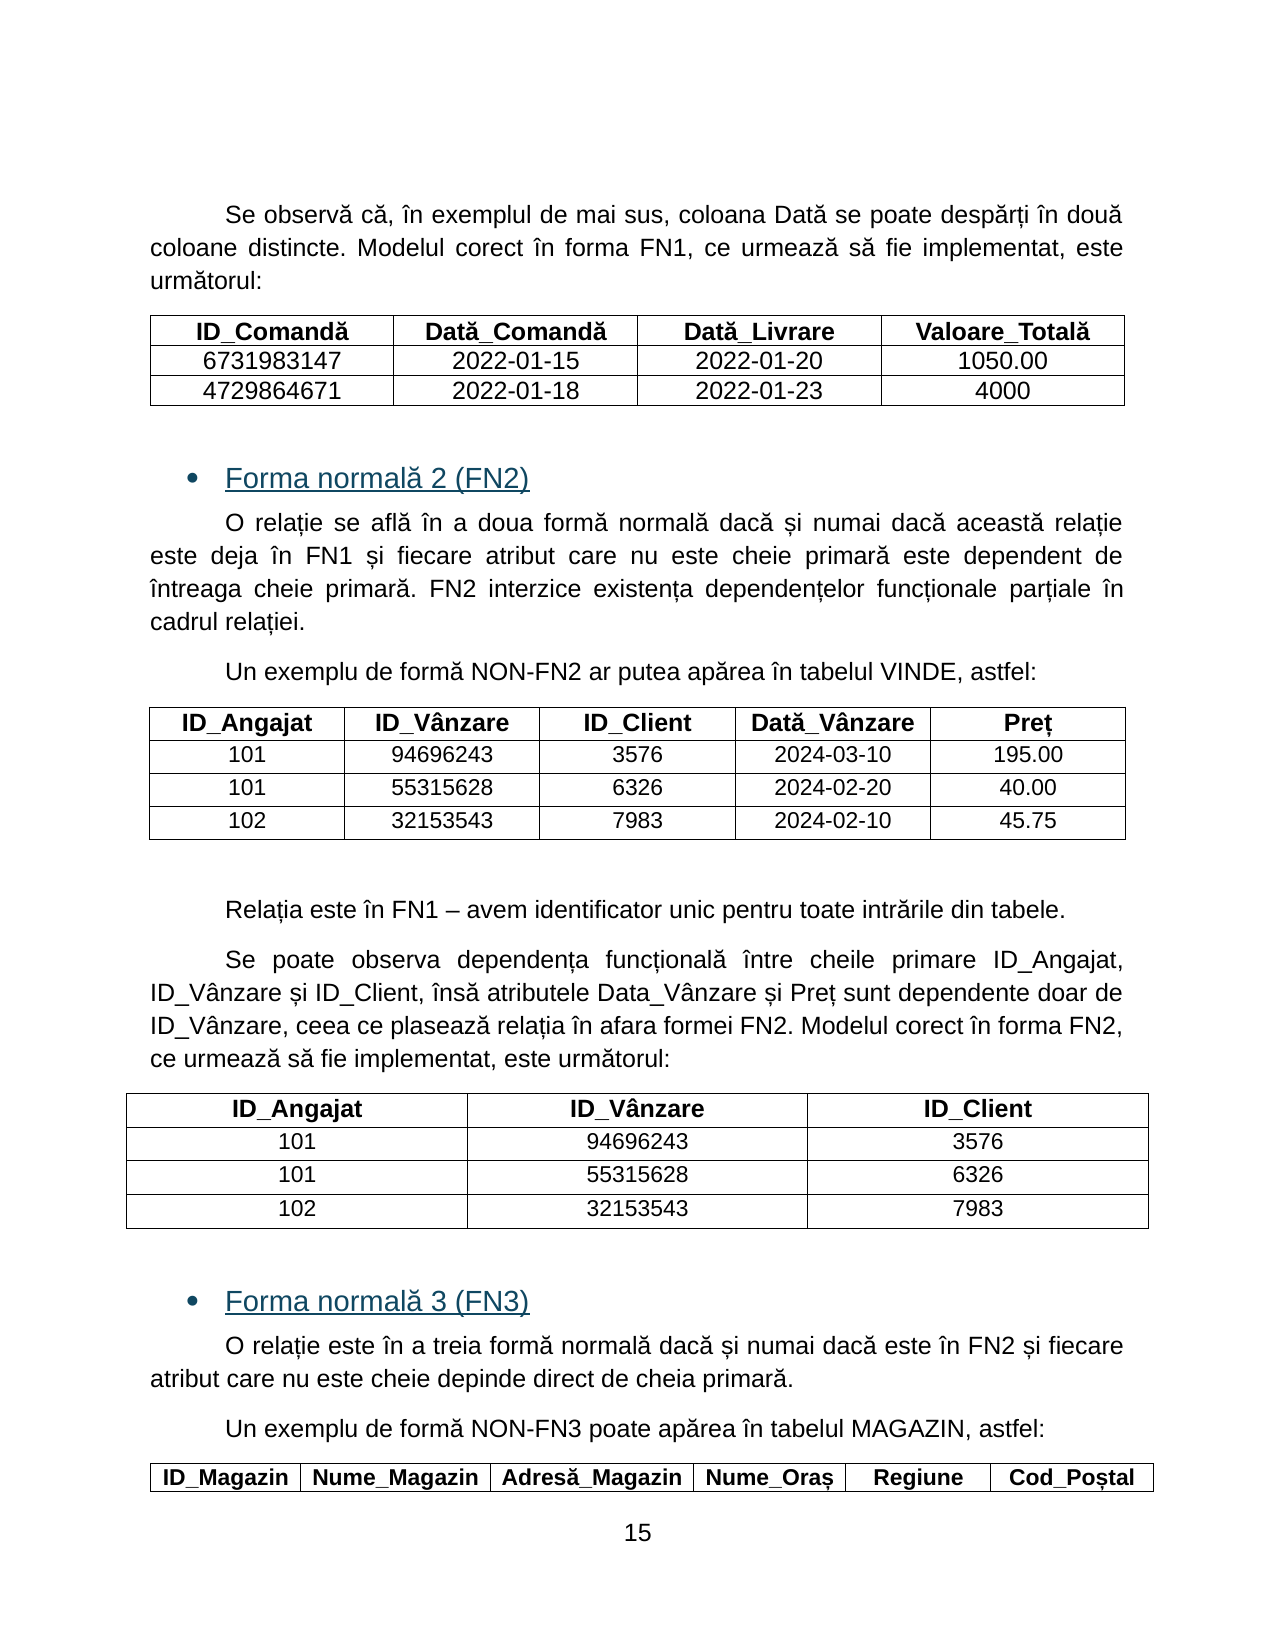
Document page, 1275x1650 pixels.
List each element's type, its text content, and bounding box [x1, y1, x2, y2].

table_cell 102 [150, 807, 344, 839]
table_header Dată_Livrare [638, 316, 881, 345]
table_cell 4000 [882, 376, 1124, 405]
table_header Preț [931, 708, 1125, 739]
table_cell 2022-01-23 [638, 376, 881, 405]
table_header ID_Comandă [151, 316, 393, 345]
table_cell 2024-03-10 [736, 741, 930, 773]
table_cell 101 [127, 1128, 467, 1160]
table_cell 6326 [808, 1161, 1148, 1194]
table_cell 195.00 [931, 741, 1125, 773]
table_cell 101 [150, 741, 344, 773]
table_cell 32153543 [468, 1195, 807, 1227]
table_cell 101 [127, 1161, 467, 1194]
text Se observă că, în exemplul de mai sus, coloana Dată se poate despărți în două coloane distincte. Modelul corect în forma FN1, ce urmează să fie implementat, este următorul: [150, 200, 1125, 294]
table_header ID_Client [540, 708, 735, 739]
table_cell 40.00 [931, 774, 1125, 806]
table_cell 55315628 [345, 774, 539, 806]
table_cell 102 [127, 1195, 467, 1227]
table_header Adresă_Magazin [491, 1464, 693, 1491]
table_cell 4729864671 [151, 376, 393, 405]
table_cell 2022-01-20 [638, 346, 881, 375]
subtitle Forma normală 3 (FN3) [187, 1284, 1125, 1317]
text Un exemplu de formă NON-FN3 poate apărea în tabelul MAGAZIN, astfel: [150, 1413, 1125, 1442]
table_header ID_Magazin [151, 1464, 300, 1491]
table_header ID_Angajat [150, 708, 344, 739]
table_header Dată_Vânzare [736, 708, 930, 739]
table_cell 2022-01-18 [394, 376, 637, 405]
table_cell 94696243 [468, 1128, 807, 1160]
table_cell 32153543 [345, 807, 539, 839]
text Relația este în FN1 – avem identificator unic pentru toate intrările din tabele. [150, 895, 1125, 924]
table_cell 1050.00 [882, 346, 1124, 375]
table_header Dată_Comandă [394, 316, 637, 345]
table_header ID_Angajat [127, 1094, 467, 1127]
subtitle Forma normală 2 (FN2) [187, 461, 1125, 495]
table_cell 101 [150, 774, 344, 806]
table_cell 7983 [540, 807, 735, 839]
table_header Cod_Poștal [991, 1464, 1153, 1491]
table_header ID_Vânzare [345, 708, 539, 739]
table_header ID_Client [808, 1094, 1148, 1127]
table_cell 7983 [808, 1195, 1148, 1227]
table_header Regiune [846, 1464, 990, 1491]
text Se poate observa dependența funcțională între cheile primare ID_Angajat, ID_Vânzare și ID_Client, însă atributele Data_Vânzare și Preț sunt dependente doar de ID_Vânzare, ceea ce plasează relația în afara formei FN2. Modelul corect în forma FN2, ce urmează să fie implementat, este următorul: [150, 944, 1125, 1072]
table_cell 6731983147 [151, 346, 393, 375]
table_header Nume_Magazin [301, 1464, 490, 1491]
table_header ID_Vânzare [468, 1094, 807, 1127]
table_cell 2022-01-15 [394, 346, 637, 375]
table_cell 45.75 [931, 807, 1125, 839]
table_cell 94696243 [345, 741, 539, 773]
text O relație se află în a doua formă normală dacă și numai dacă această relație este deja în FN1 și fiecare atribut care nu este cheie primară este dependent de întreaga cheie primară. FN2 interzice existența dependențelor funcționale parțiale în cadrul relației. [150, 508, 1125, 636]
table_cell 2024-02-20 [736, 774, 930, 806]
text O relație este în a treia formă normală dacă și numai dacă este în FN2 și fiecare atribut care nu este cheie depinde direct de cheia primară. [150, 1331, 1125, 1393]
table_header Valoare_Totală [882, 316, 1124, 345]
table_cell 3576 [808, 1128, 1148, 1160]
table_cell 3576 [540, 741, 735, 773]
table_cell 55315628 [468, 1161, 807, 1194]
table_cell 6326 [540, 774, 735, 806]
table_header Nume_Oraș [694, 1464, 845, 1491]
table_cell 2024-02-10 [736, 807, 930, 839]
text Un exemplu de formă NON-FN2 ar putea apărea în tabelul VINDE, astfel: [150, 657, 1125, 686]
